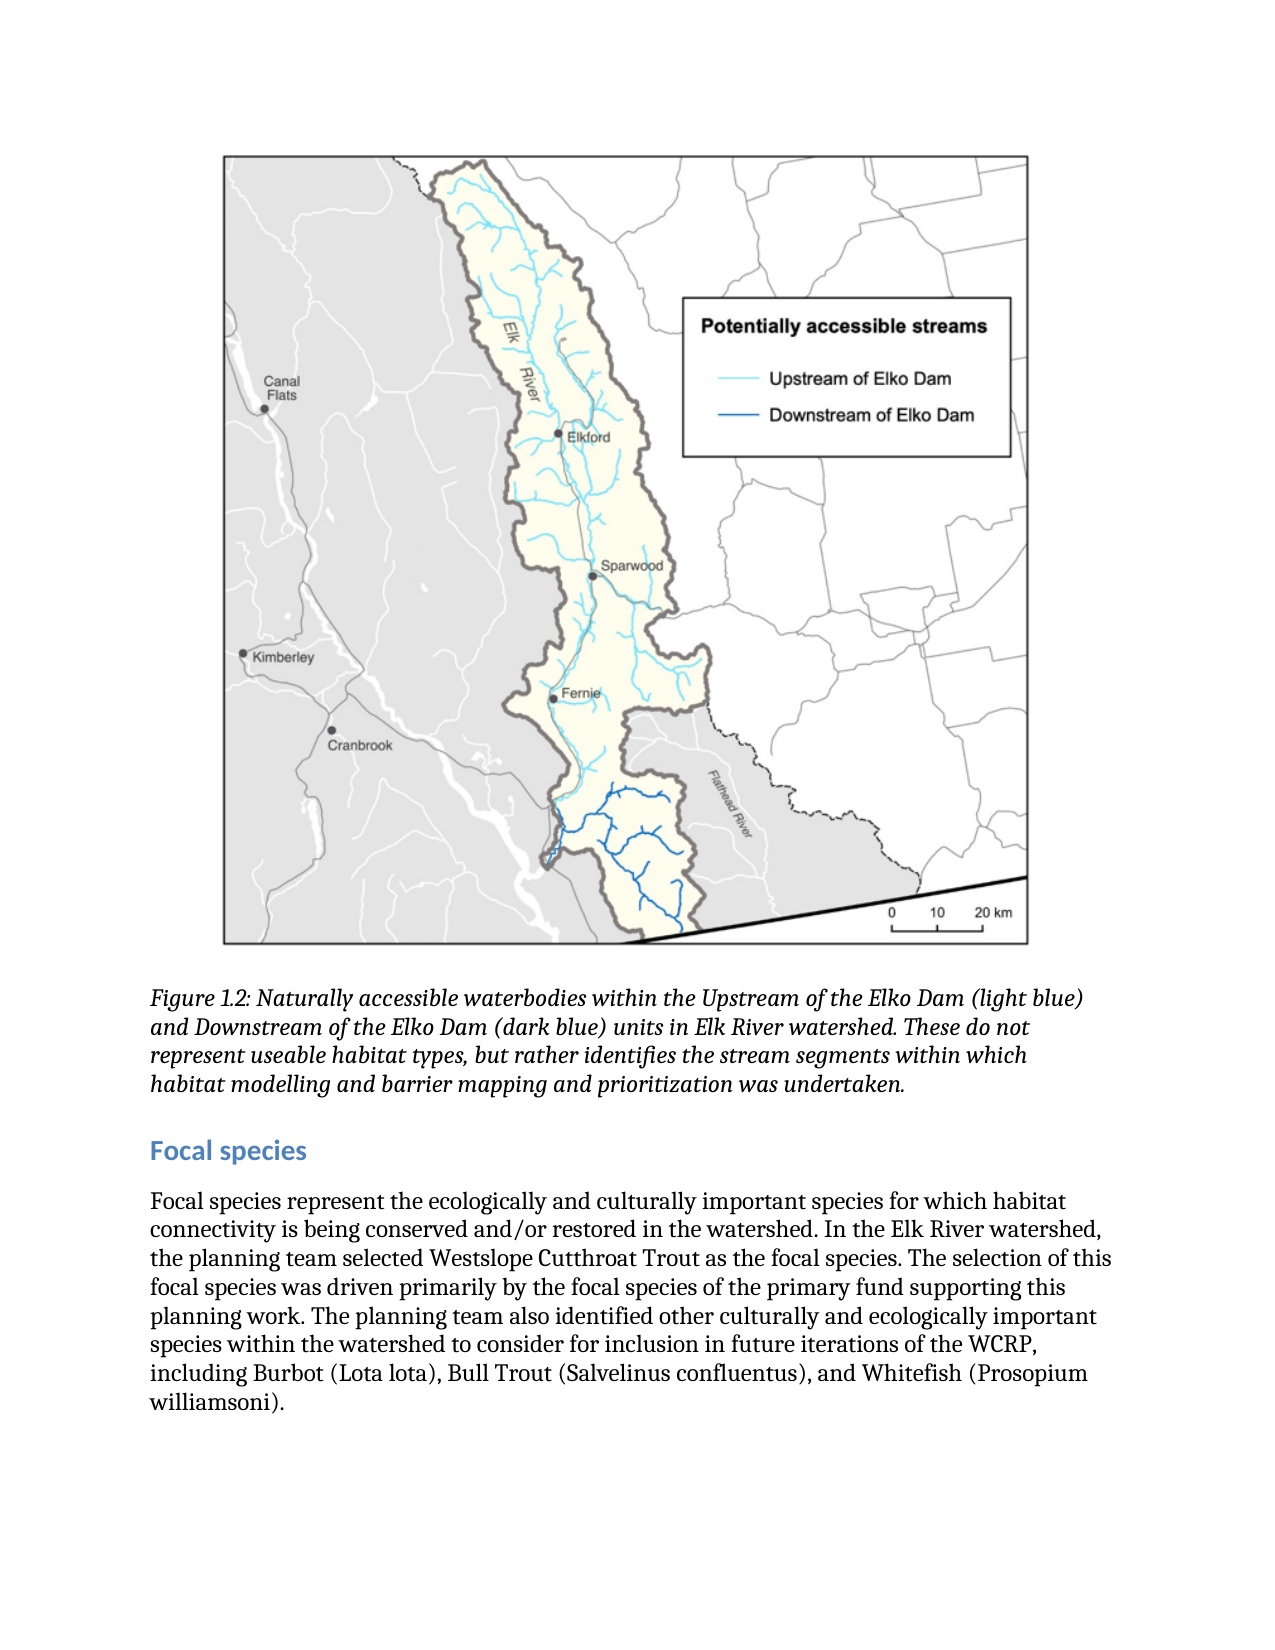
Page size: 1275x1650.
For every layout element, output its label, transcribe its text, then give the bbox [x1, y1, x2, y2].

picture [214, 150, 1038, 963]
table_header Figure 1.2: Naturally accessible waterbodies within the Upstream of the Elko Dam (light blue) and Downstream of the Elko Dam (dark blue) units in Elk River watershed. These do not represent useable habitat types, but rather identifies the stream segments within which habitat modelling and barrier mapping and prioritization was undertaken. [139, 150, 1114, 1111]
subtitle Focal species [150, 1132, 1125, 1168]
text Focal species represent the ecologically and culturally important species for which habitat connectivity is being conserved and/or restored in the watershed. In the Elk River watershed, the planning team selected Westslope Cutthroat Trout as the focal species. The selection of this focal species was driven primarily by the focal species of the primary fund supporting this planning work. The planning team also identified other culturally and ecologically important species within the watershed to consider for inclusion in future iterations of the WCRP, including Burbot (Lota lota), Bull Trout (Salvelinus confluentus), and Whitefish (Prosopium williamsoni). [150, 1187, 1125, 1417]
